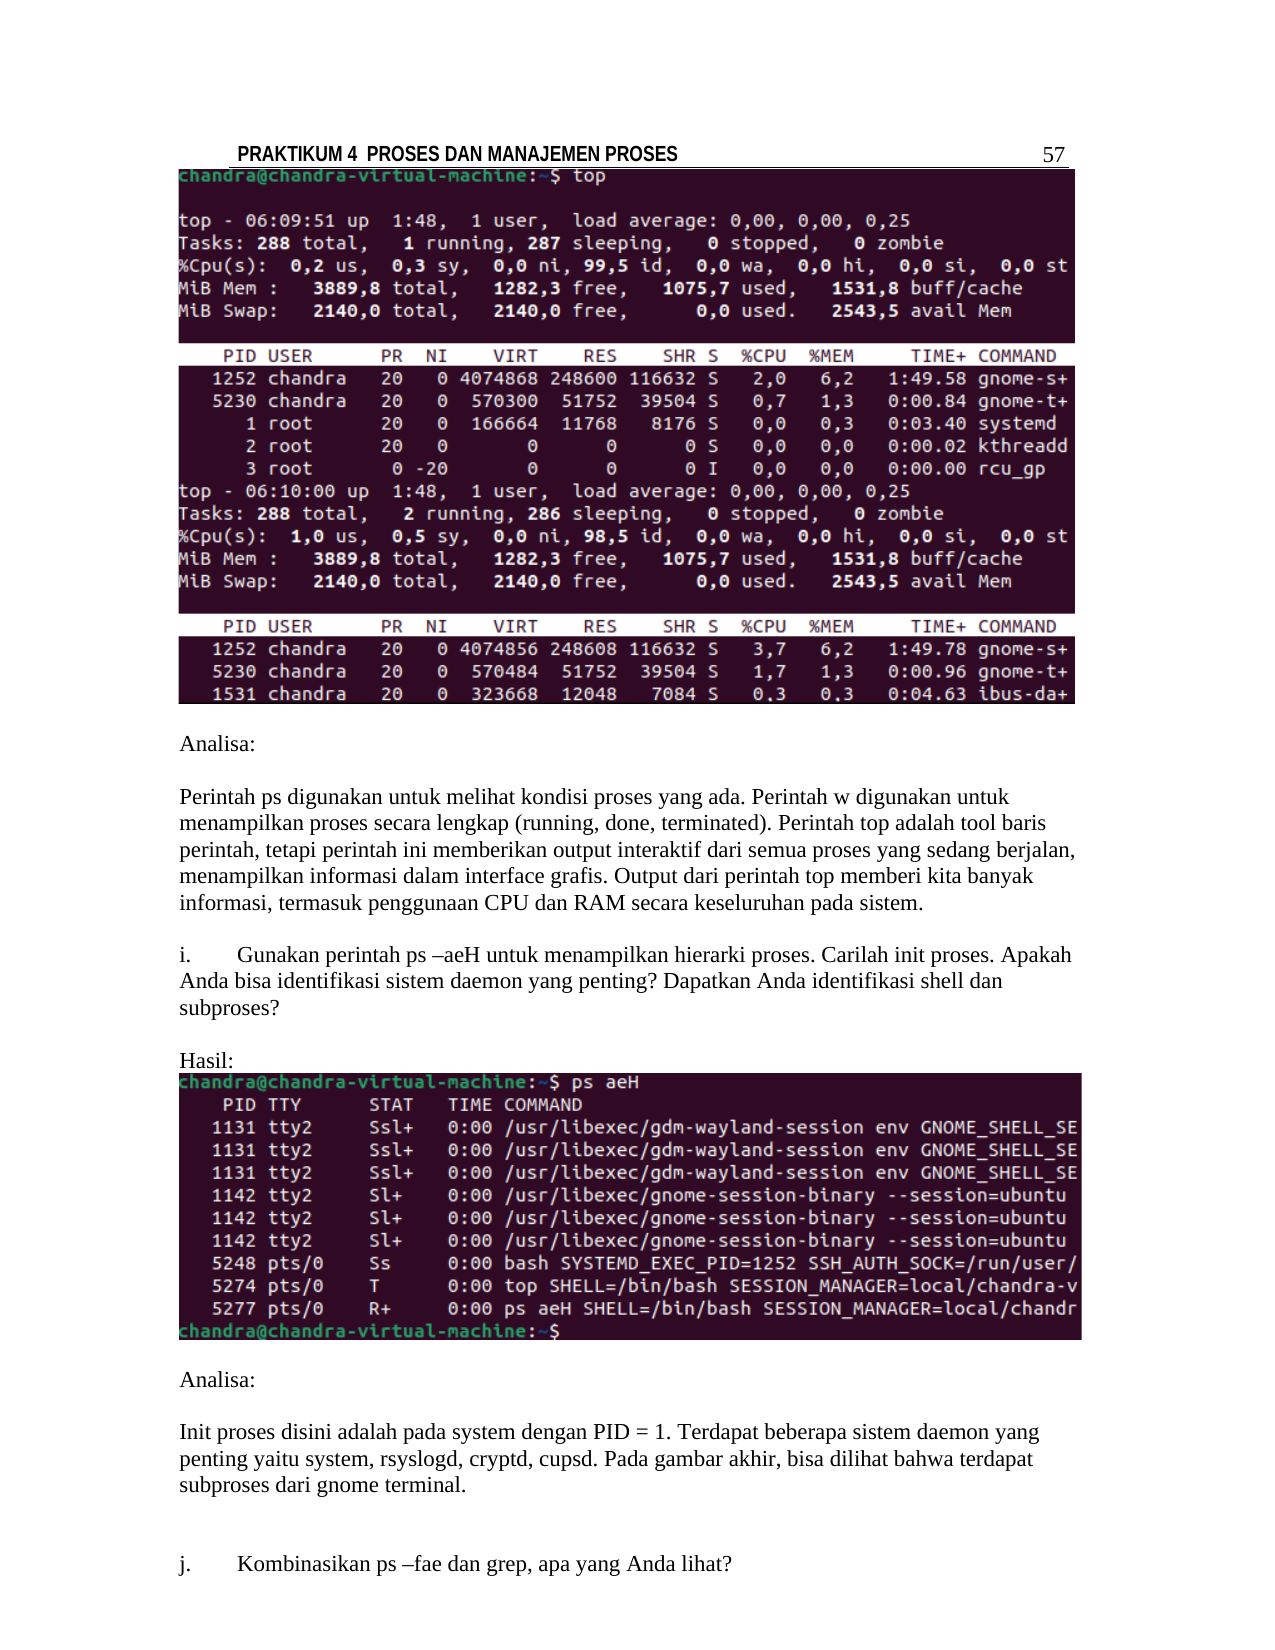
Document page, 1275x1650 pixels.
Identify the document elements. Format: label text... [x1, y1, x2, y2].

text Init proses disini adalah pada system dengan PID = 1. Terdapat beberapa sistem daemon yang penting yaitu system, rsyslogd, cryptd, cupsd. Pada gambar akhir, bisa dilihat bahwa terdapat subproses dari gnome terminal. [179, 1418, 1096, 1497]
text Analisa: [179, 730, 1096, 757]
text i. Gunakan perintah ps –aeH untuk menampilkan hierarki proses. Carilah init proses. Apakah Anda bisa identifikasi sistem daemon yang penting? Dapatkan Anda identifikasi shell dan subproses? [179, 941, 1096, 1020]
text Hasil: [179, 1047, 1096, 1073]
picture [178, 169, 1075, 704]
picture [179, 1073, 1082, 1340]
text Perintah ps digunakan untuk melihat kondisi proses yang ada. Perintah w digunakan untuk menampilkan proses secara lengkap (running, done, terminated). Perintah top adalah tool baris perintah, tetapi perintah ini memberikan output interaktif dari semua proses yang sedang berjalan, menampilkan informasi dalam interface grafis. Output dari perintah top memberi kita banyak informasi, termasuk penggunaan CPU dan RAM secara keseluruhan pada sistem. [179, 783, 1096, 915]
text j. Kombinasikan ps –fae dan grep, apa yang Anda lihat? [179, 1550, 1096, 1576]
text Analisa: [179, 1366, 1096, 1392]
